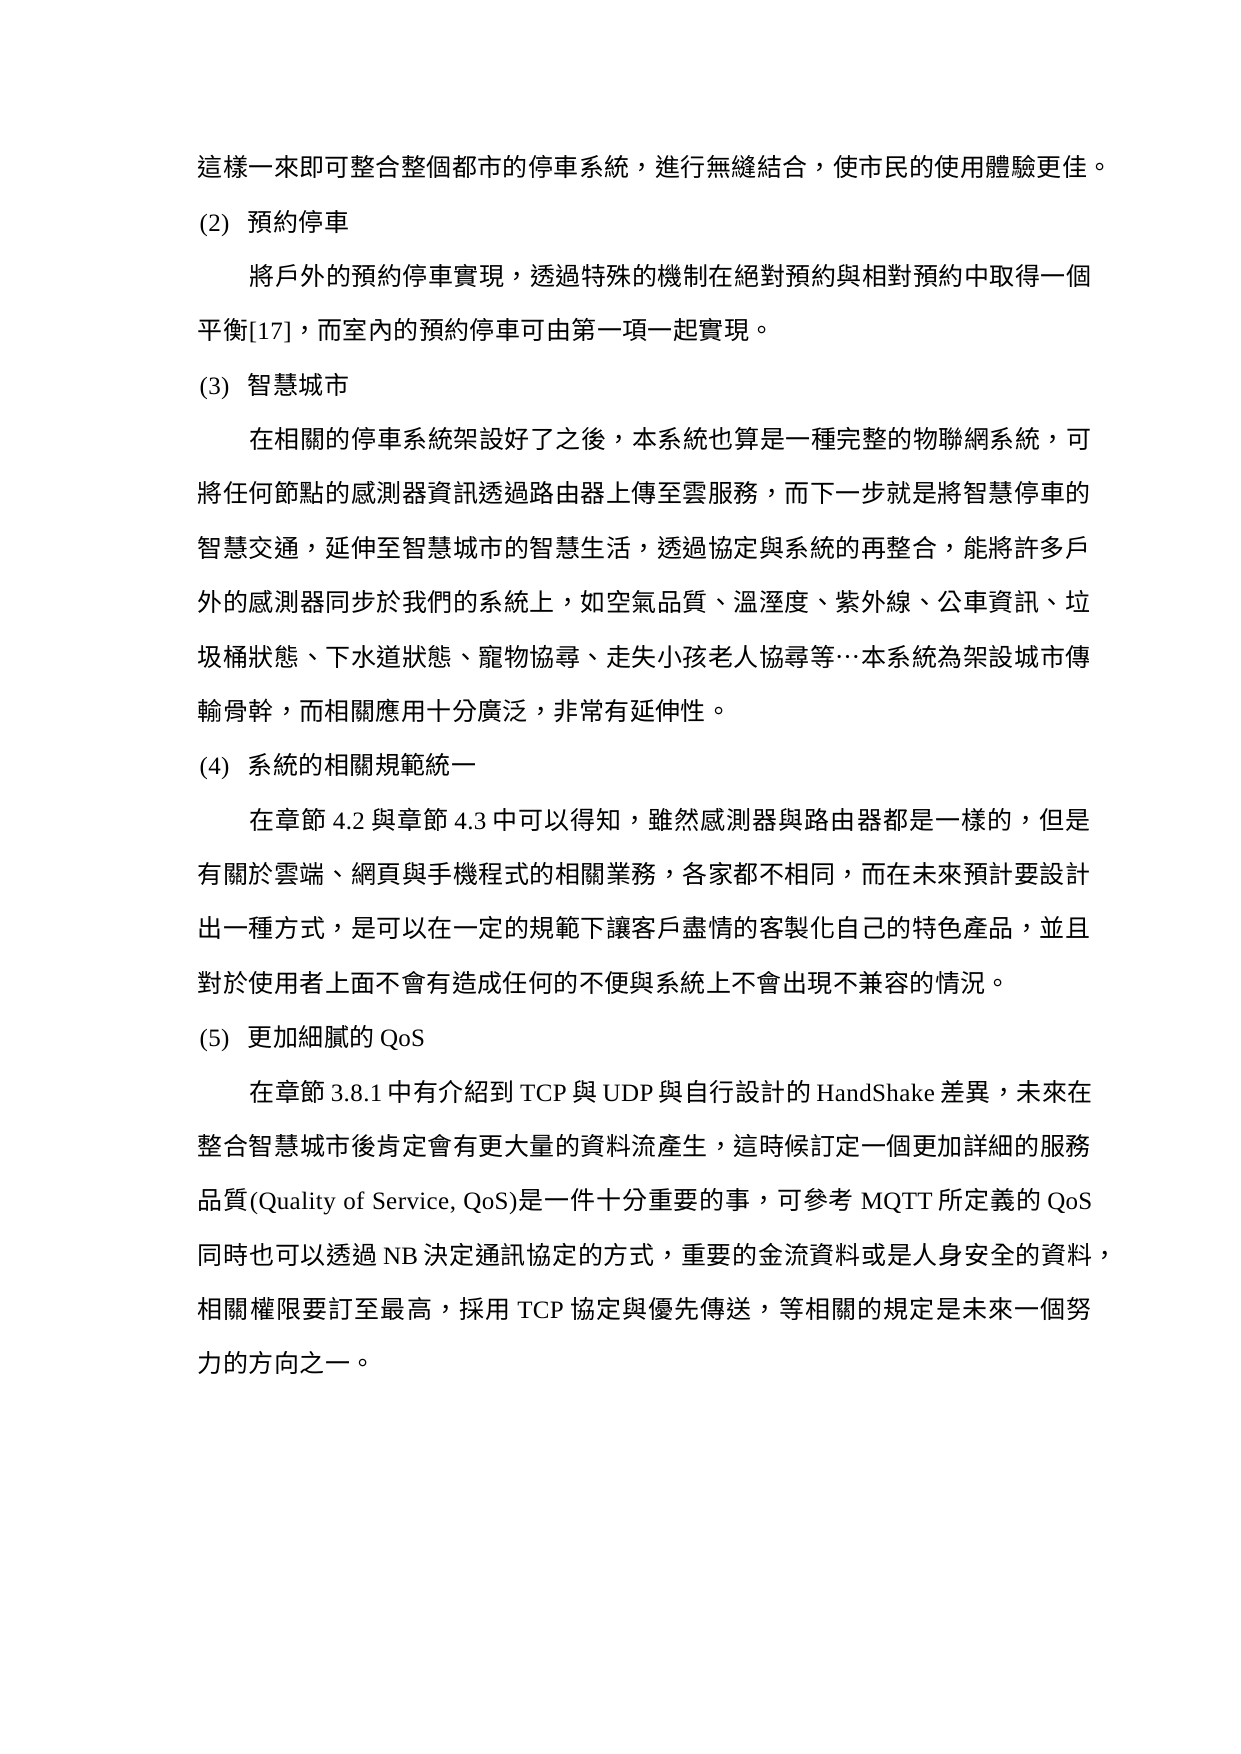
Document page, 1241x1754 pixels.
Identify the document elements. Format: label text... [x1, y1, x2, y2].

text 在章節3.8.1中有介紹到TCP與UDP與自行設計的HandShake差異，未來在整合智慧城市後肯定會有更大量的資料流產生，這時候訂定一個更加詳細的服務品質(Quality of Service, QoS)是一件十分重要的事，可參考MQTT所定義的QoS同時也可以透過NB決定通訊協定的方式，重要的金流資料或是人身安全的資料，相關權限要訂至最高，採用TCP協定與優先傳送，等相關的規定是未來一個努力的方向之一。 [198, 1072, 1092, 1380]
list 智慧城市 [148, 365, 1092, 401]
list 系統的相關規範統一 [148, 746, 1092, 782]
list 更加細膩的QoS [148, 1018, 1092, 1054]
text 在相關的停車系統架設好了之後，本系統也算是一種完整的物聯網系統，可將任何節點的感測器資訊透過路由器上傳至雲服務，而下一步就是將智慧停車的智慧交通，延伸至智慧城市的智慧生活，透過協定與系統的再整合，能將許多戶外的感測器同步於我們的系統上，如空氣品質、溫溼度、紫外線、公車資訊、垃圾桶狀態、下水道狀態、寵物協尋、走失小孩老人協尋等…本系統為架設城市傳輸骨幹，而相關應用十分廣泛，非常有延伸性。 [198, 419, 1092, 728]
list 預約停車 [148, 202, 1092, 238]
text 將戶外的預約停車實現，透過特殊的機制在絕對預約與相對預約中取得一個平衡[17]，而室內的預約停車可由第一項一起實現。 [198, 256, 1092, 347]
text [198, 148, 1092, 184]
text 在章節4.2與章節4.3中可以得知，雖然感測器與路由器都是一樣的，但是有關於雲端、網頁與手機程式的相關業務，各家都不相同，而在未來預計要設計出一種方式，是可以在一定的規範下讓客戶盡情的客製化自己的特色產品，並且對於使用者上面不會有造成任何的不便與系統上不會出現不兼容的情況。 [198, 800, 1092, 999]
